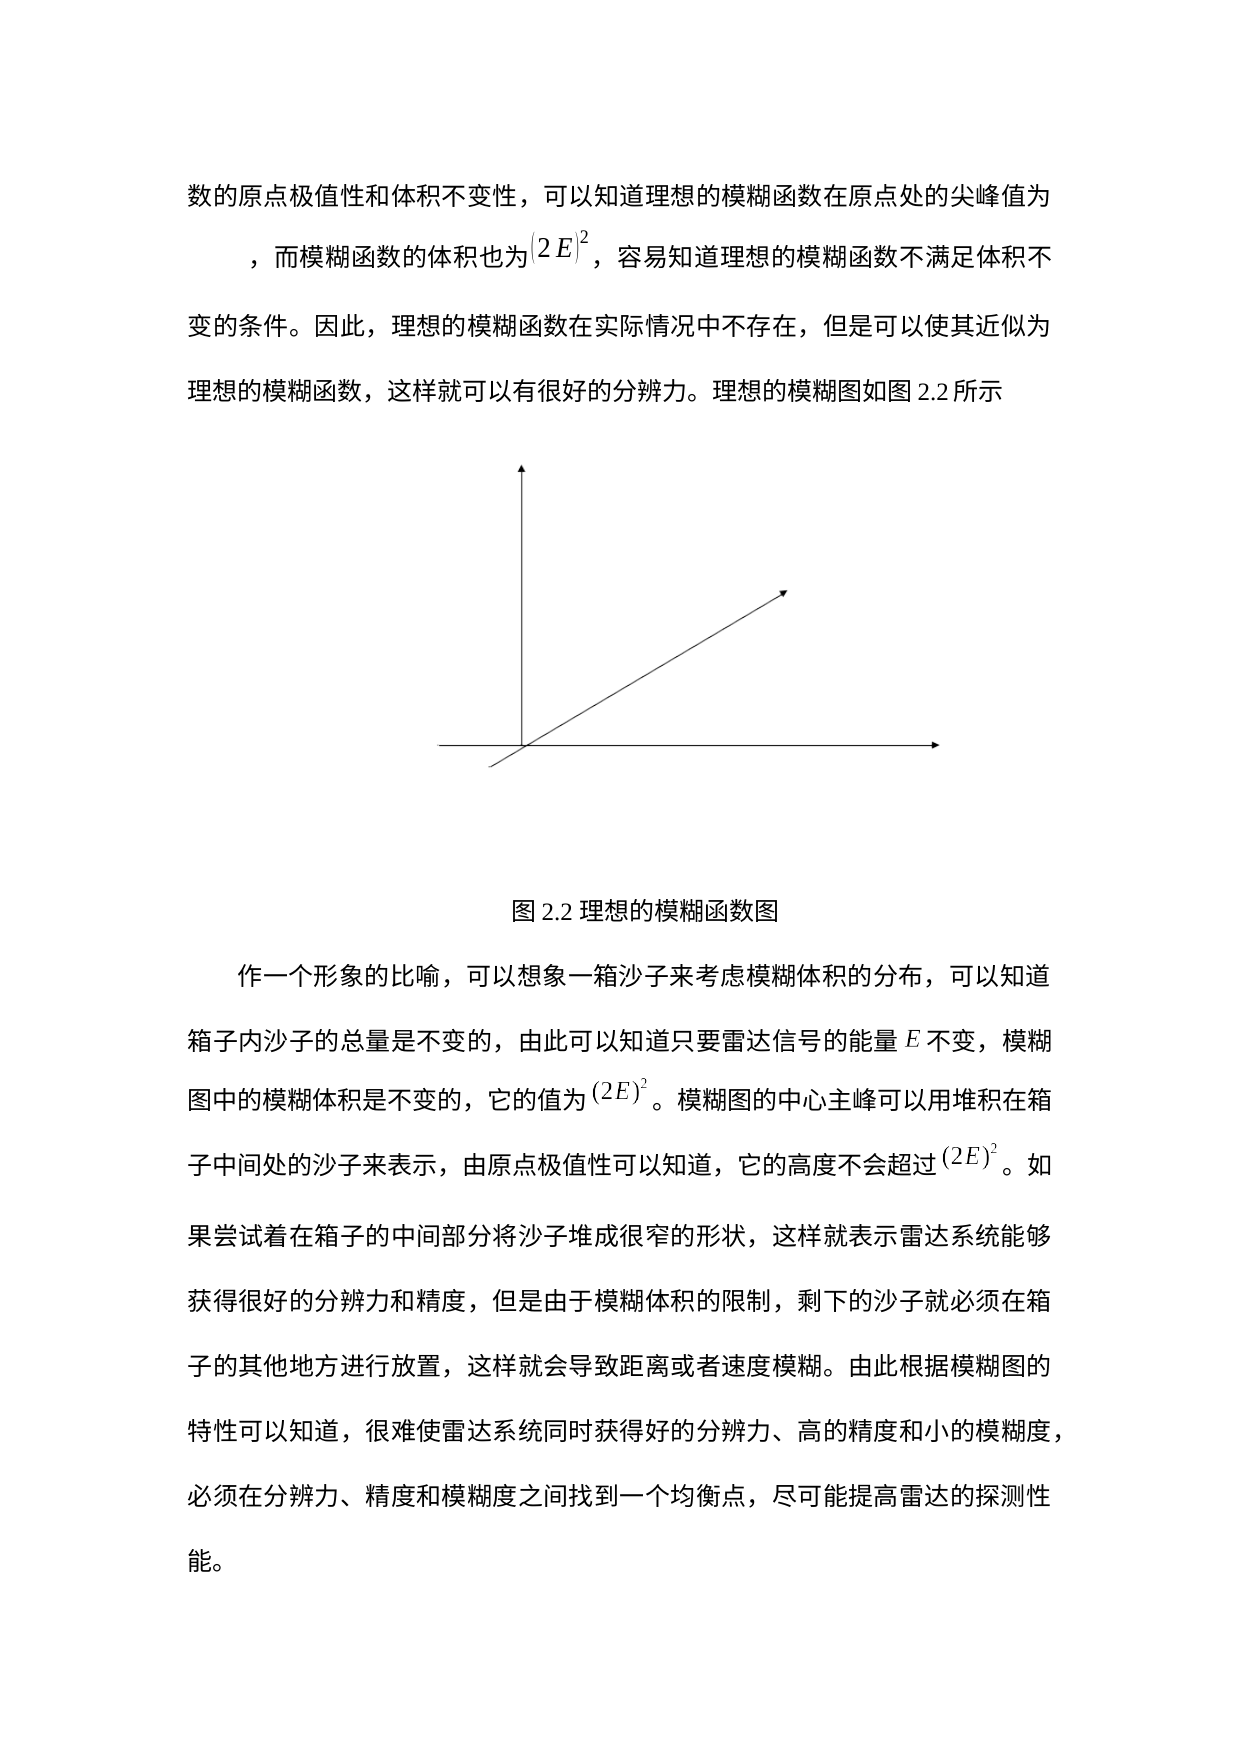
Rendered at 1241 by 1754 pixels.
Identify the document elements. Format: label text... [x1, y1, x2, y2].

text 图2.2 理想的模糊函数图 [187, 877, 1053, 942]
text 作一个形象的比喻，可以想象一箱沙子来考虑模糊体积的分布，可以知道箱子内沙子的总量是不变的，由此可以知道只要雷达信号的能量不变，模糊图中的模糊体积是不变的，它的值为。模糊图的中心主峰可以用堆积在箱子中间处的沙子来表示，由原点极值性可以知道，它的高度不会超过。如果尝试着在箱子的中间部分将沙子堆成很窄的形状，这样就表示雷达系统能够获得很好的分辨力和精度，但是由于模糊体积的限制，剩下的沙子就必须在箱子的其他地方进行放置，这样就会导致距离或者速度模糊。由此根据模糊图的特性可以知道，很难使雷达系统同时获得好的分辨力、高的精度和小的模糊度，必须在分辨力、精度和模糊度之间找到一个均衡点，尽可能提高雷达的探测性能。 [187, 942, 1053, 1592]
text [187, 162, 1053, 422]
